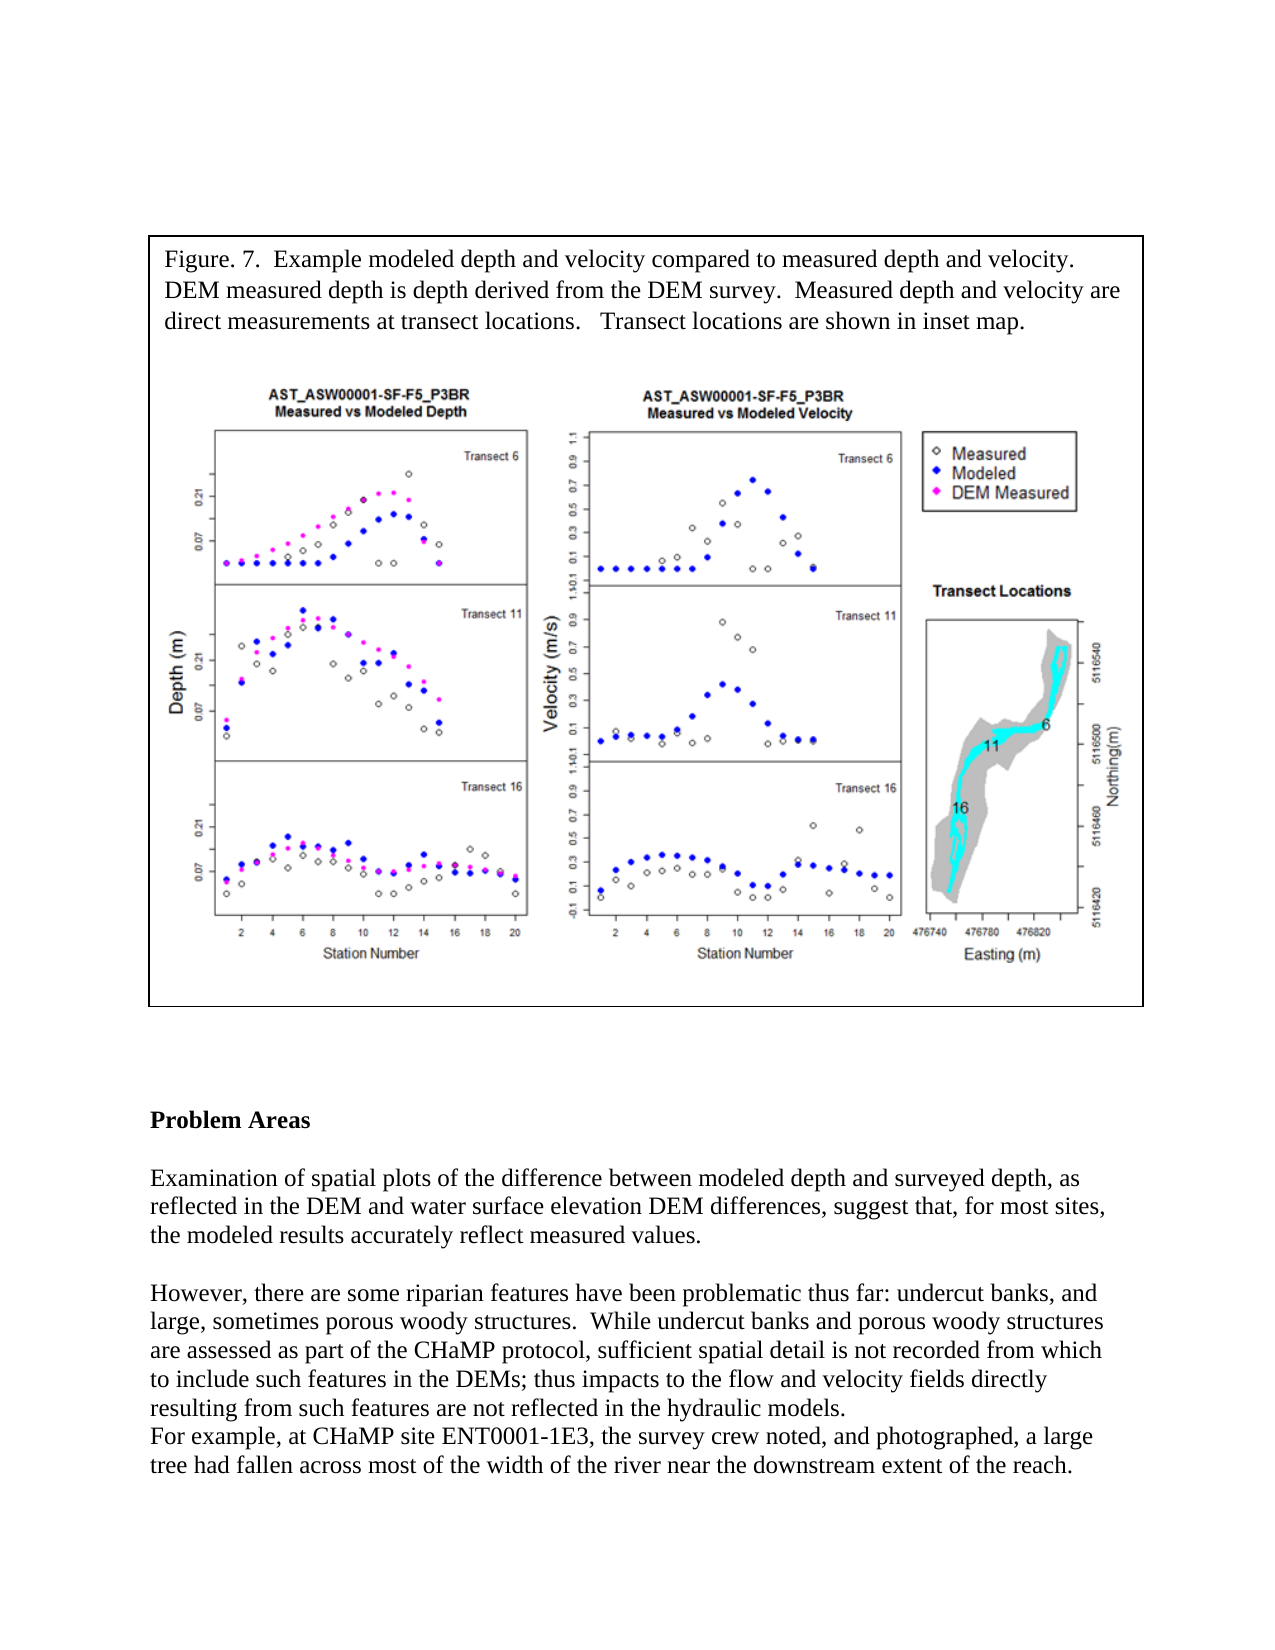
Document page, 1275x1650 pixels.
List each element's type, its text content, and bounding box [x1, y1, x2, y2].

picture [164, 383, 1137, 982]
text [150, 1421, 1125, 1479]
text However, there are some riparian features have been problematic thus far: undercut banks, and large, sometimes porous woody structures. While undercut banks and porous woody structures are assessed as part of the CHaMP protocol, sufficient spatial detail is not recorded from which to include such features in the DEMs; thus impacts to the flow and velocity fields directly resulting from such features are not reflected in the hydraulic models. [150, 1278, 1125, 1421]
text Problem Areas [150, 1105, 1125, 1134]
text Examination of spatial plots of the difference between modeled depth and surveyed depth, as reflected in the DEM and water surface elevation DEM differences, suggest that, for most sites, the modeled results accurately reflect measured values. [150, 1163, 1125, 1249]
